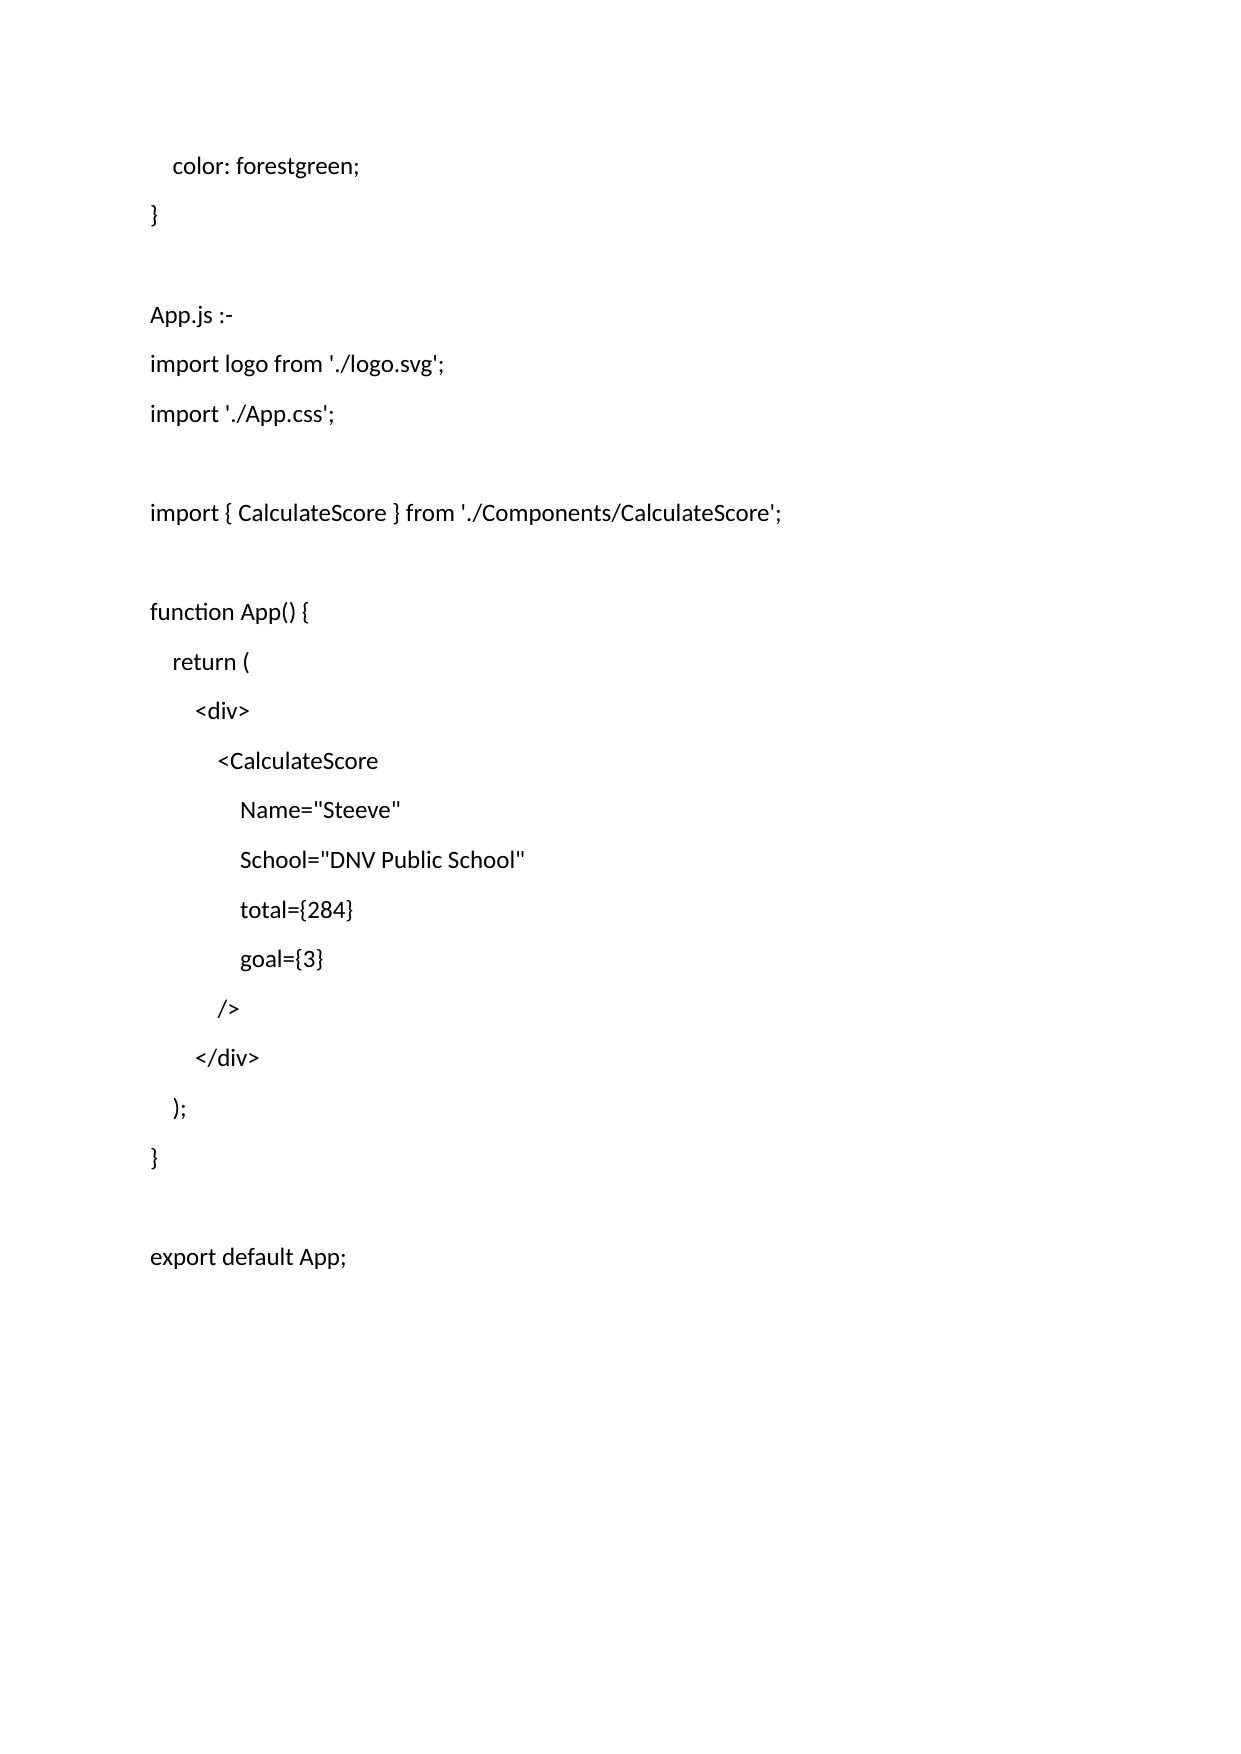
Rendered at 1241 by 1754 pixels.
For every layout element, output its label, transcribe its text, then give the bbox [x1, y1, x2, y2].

text import logo from './logo.svg'; [150, 348, 1090, 379]
text /> [150, 993, 1090, 1023]
text </div> [150, 1042, 1090, 1073]
text } [150, 1142, 1090, 1172]
text color: forestgreen; [150, 150, 1090, 181]
text <div> [150, 695, 1090, 726]
text goal={3} [150, 943, 1090, 974]
text Name="Steeve" [150, 794, 1090, 825]
text export default App; [150, 1241, 1090, 1271]
text School="DNV Public School" [150, 844, 1090, 875]
text return ( [150, 646, 1090, 676]
text function App() { [150, 596, 1090, 627]
text import './App.css'; [150, 398, 1090, 428]
text } [150, 199, 1090, 230]
text import { CalculateScore } from './Components/CalculateScore'; [150, 497, 1090, 528]
text ); [150, 1092, 1090, 1123]
text App.js :- [150, 299, 1090, 329]
text <CalculateScore [150, 745, 1090, 776]
text total={284} [150, 894, 1090, 924]
